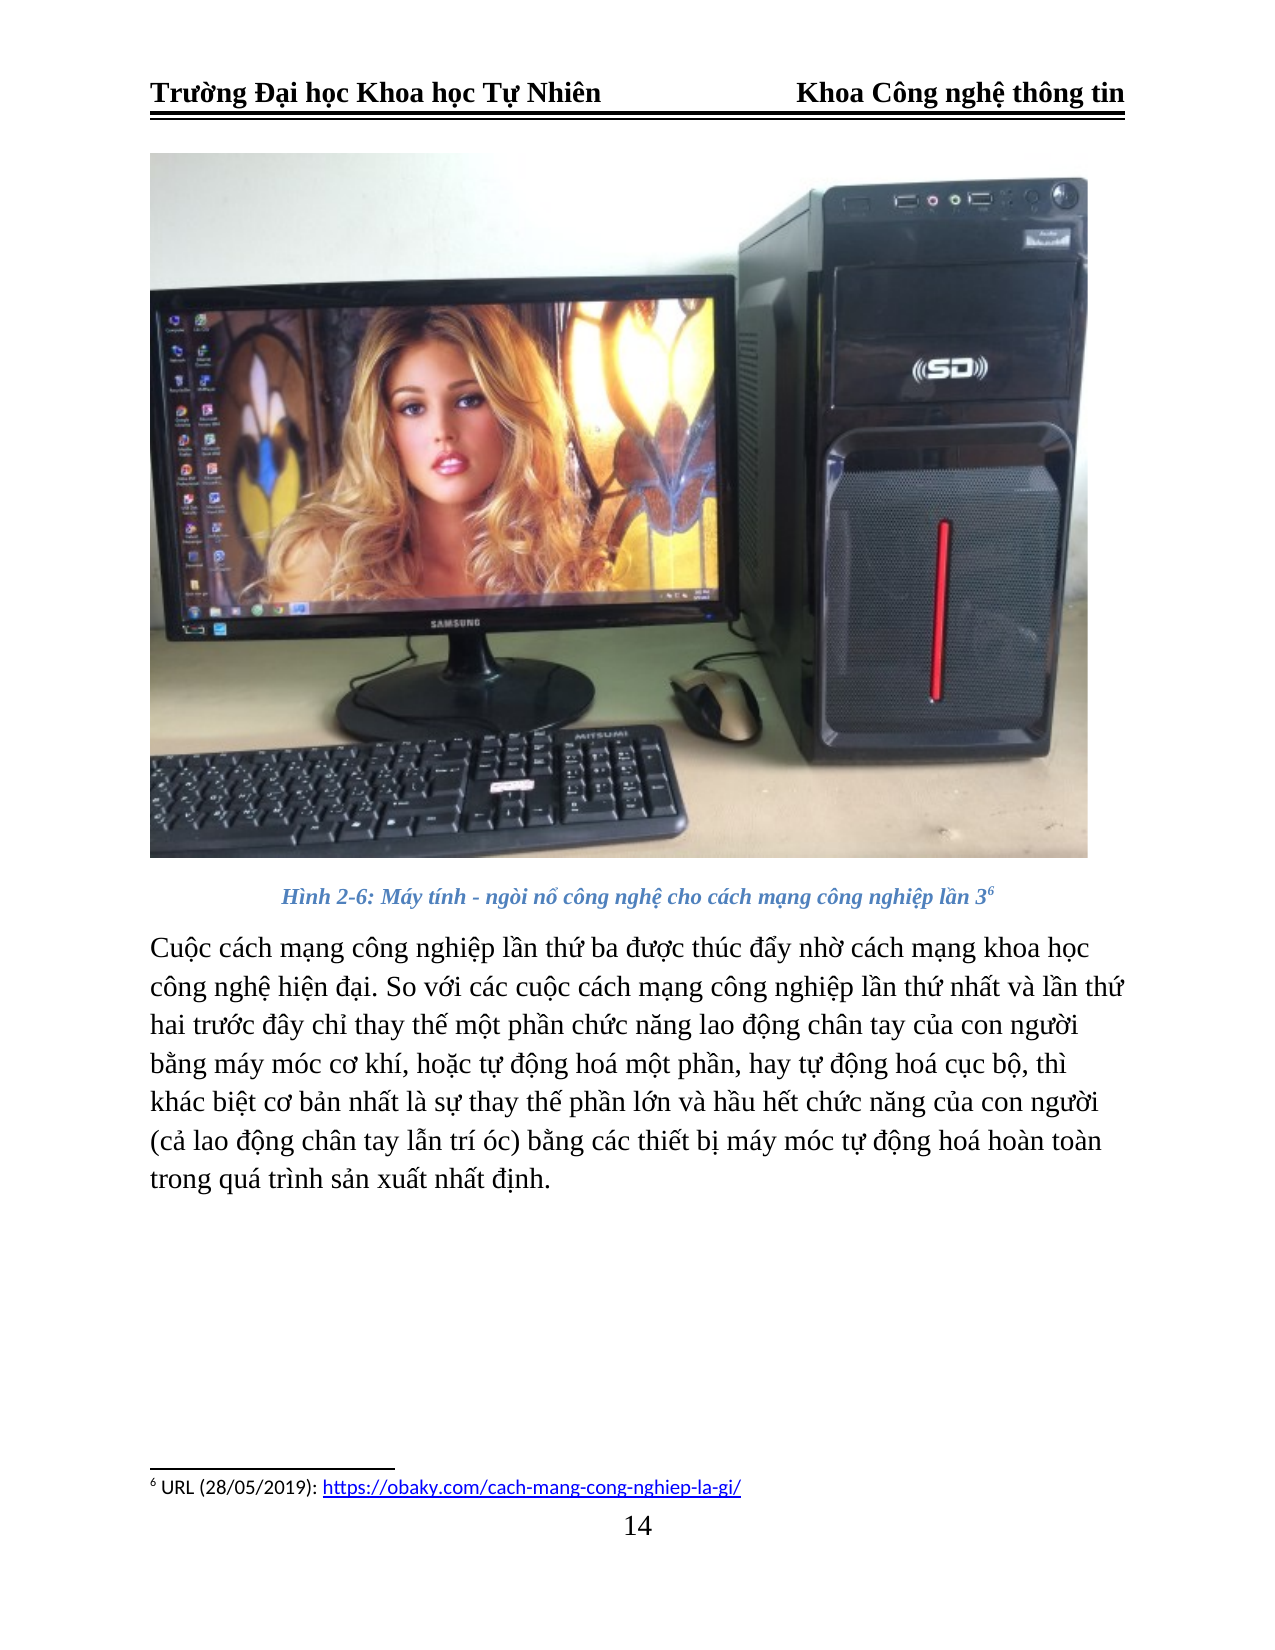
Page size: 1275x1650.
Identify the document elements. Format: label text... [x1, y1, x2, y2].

picture [150, 153, 1088, 858]
text Hình 2-6: Máy tính - ngòi nổ công nghệ cho cách mạng công nghiệp lần 3 [150, 883, 1125, 909]
text Cuộc cách mạng công nghiệp lần thứ ba được thúc đẩy nhờ cách mạng khoa học công nghệ hiện đại. So với các cuộc cách mạng công nghiệp lần thứ nhất và lần thứ hai trước đây chỉ thay thế một phần chức năng lao động chân tay của con người bằng máy móc cơ khí, hoặc tự động hoá một phần, hay tự động hoá cục bộ, thì khác biệt cơ bản nhất là sự thay thế phần lớn và hầu hết chức năng của con người (cả lao động chân tay lẫn trí óc) bằng các thiết bị máy móc tự động hoá hoàn toàn trong quá trình sản xuất nhất định. [150, 930, 1125, 1195]
